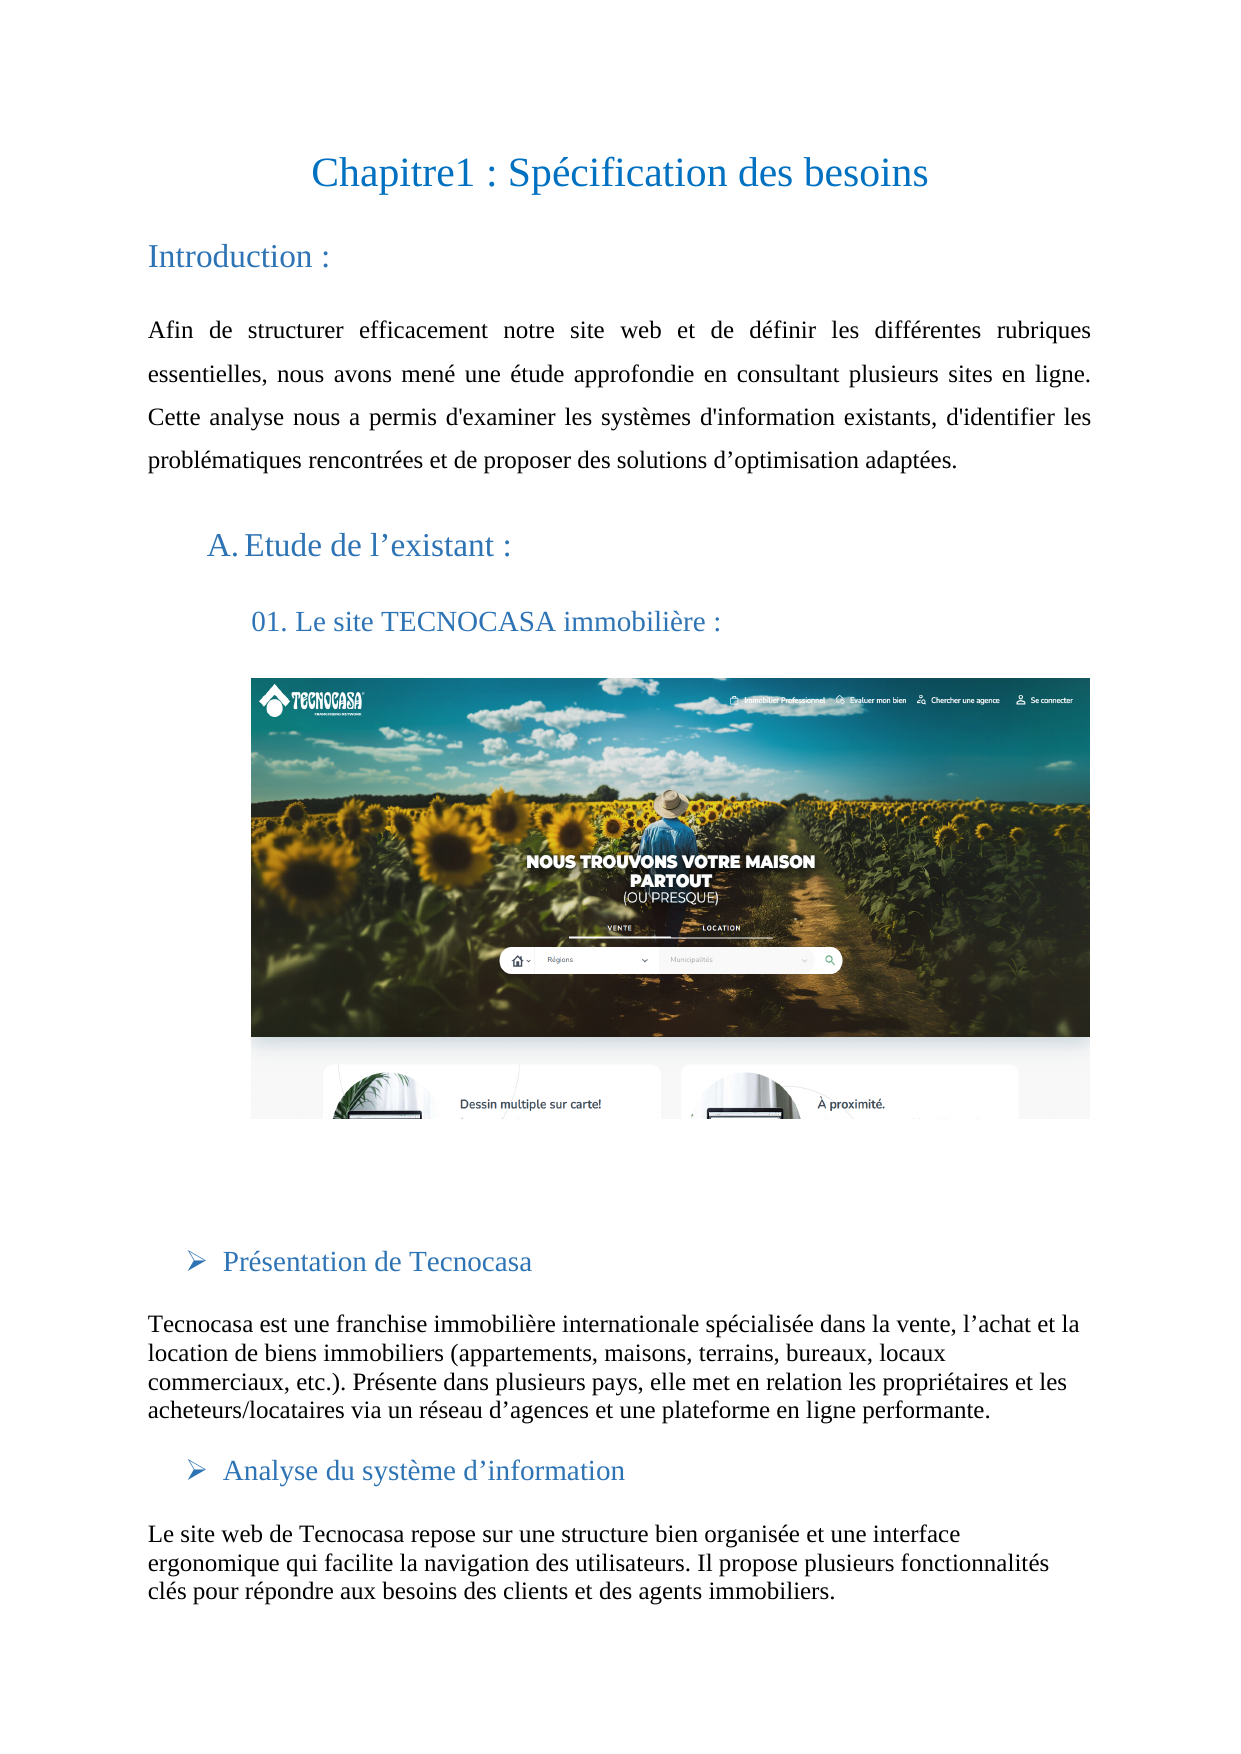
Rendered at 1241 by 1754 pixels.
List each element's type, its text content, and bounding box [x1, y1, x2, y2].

subtitle Présentation de Tecnocasa [185, 1244, 1093, 1277]
picture [251, 678, 1090, 1119]
subtitle Chapitre1 : Spécification des besoins [148, 148, 1093, 196]
subtitle Etude de l’existant : [207, 526, 1093, 564]
subtitle Introduction : [148, 237, 1093, 275]
text Tecnocasa est une franchise immobilière internationale spécialisée dans la vente, l’achat et la location de biens immobiliers (appartements, maisons, terrains, bureaux, locaux commerciaux, etc.). Présente dans plusieurs pays, elle met en relation les propriétaires et les acheteurs/locataires via un réseau d’agences et une plateforme en ligne performante. [148, 1309, 1093, 1424]
text Afin de structurer efficacement notre site web et de définir les différentes rubriques essentielles, nous avons mené une étude approfondie en consultant plusieurs sites en ligne. Cette analyse nous a permis d'examiner les systèmes d'information existants, d'identifier les problématiques rencontrées et de proposer des solutions d’optimisation adaptées. [148, 316, 1093, 474]
text Le site web de Tecnocasa repose sur une structure bien organisée et une interface ergonomique qui facilite la navigation des utilisateurs. Il propose plusieurs fonctionnalités clés pour répondre aux besoins des clients et des agents immobiliers. [148, 1519, 1093, 1605]
subtitle Le site TECNOCASA immobilière : [251, 604, 1093, 638]
subtitle Analyse du système d’information [185, 1453, 1093, 1487]
